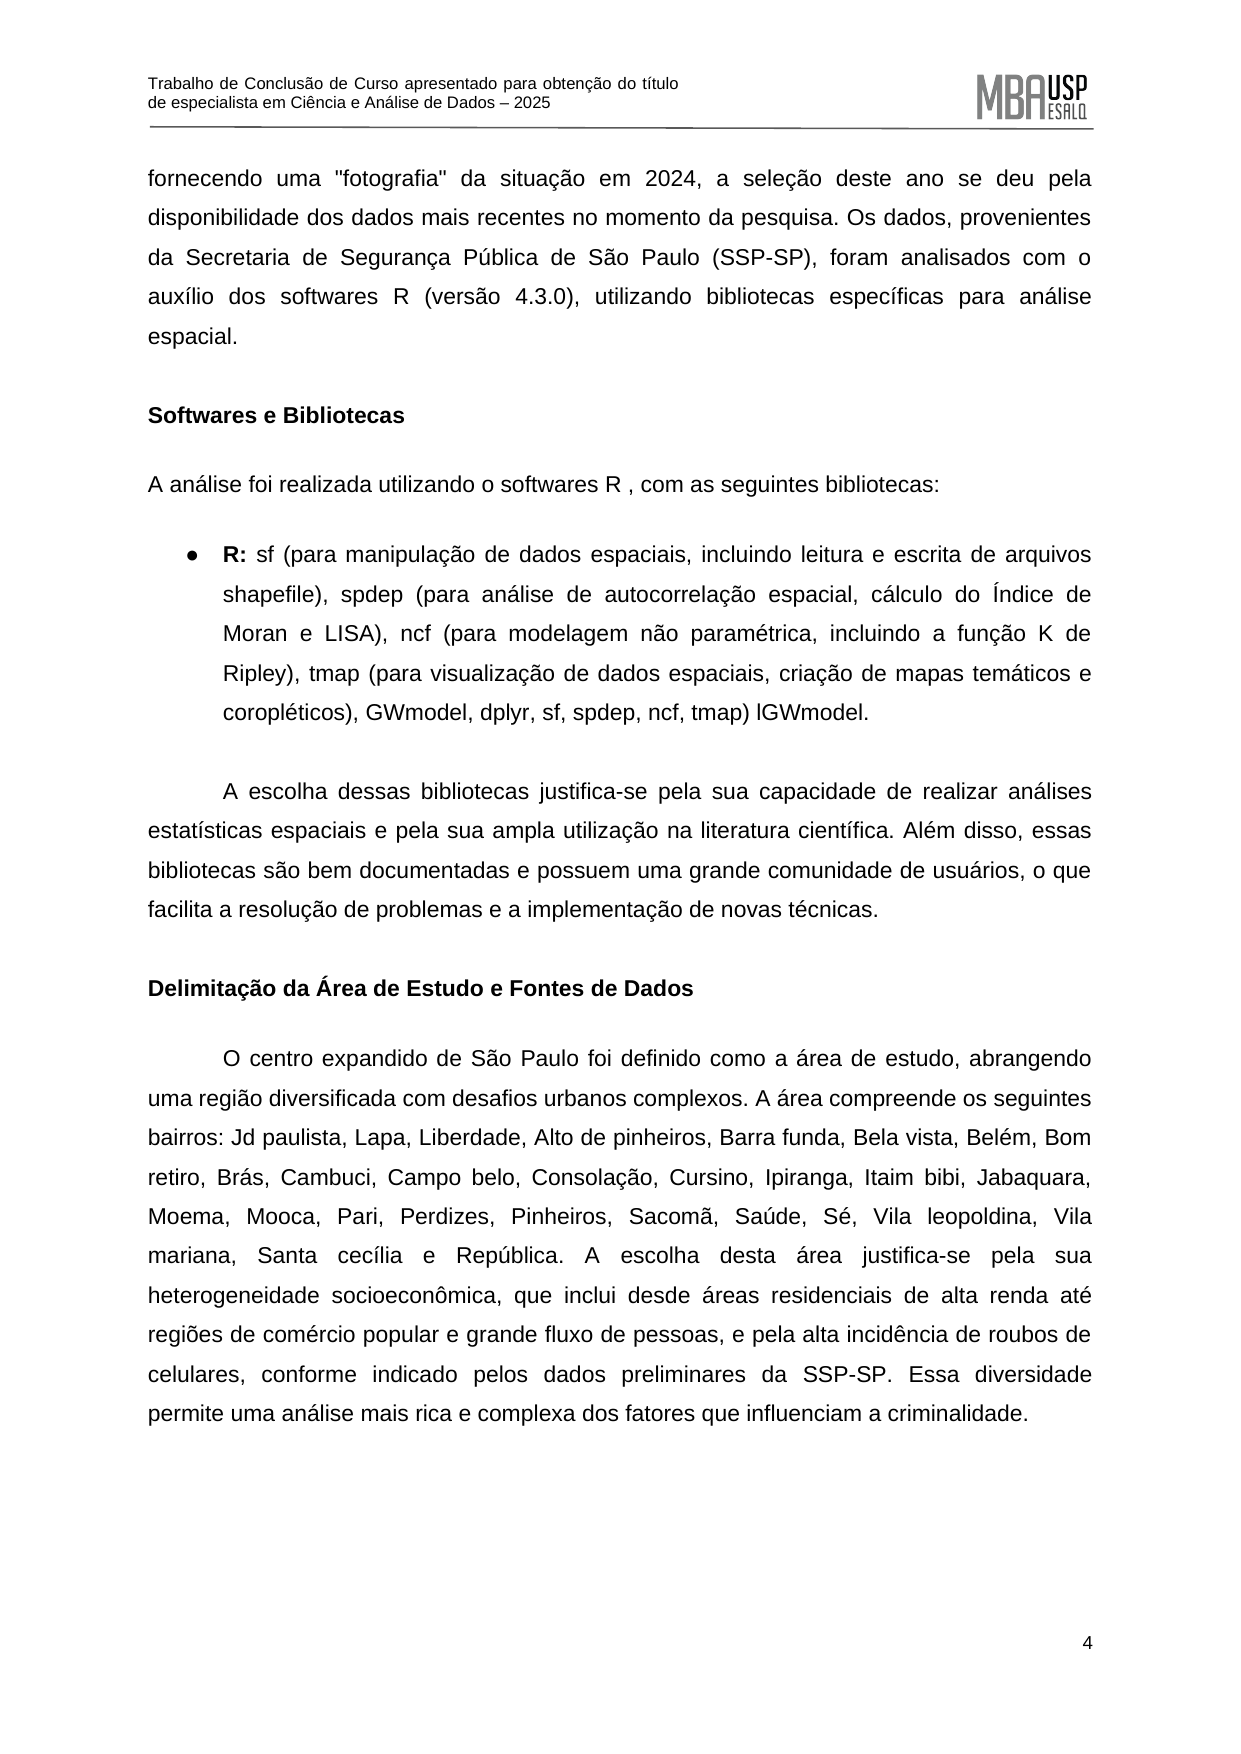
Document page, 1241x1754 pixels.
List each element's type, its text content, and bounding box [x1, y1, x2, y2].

picture [972, 72, 1092, 122]
subtitle Softwares e Bibliotecas [148, 402, 1092, 428]
text Delimitação da Área de Estudo e Fontes de Dados [148, 975, 1092, 1002]
text A escolha dessas bibliotecas justifica-se pela sua capacidade de realizar análises estatísticas espaciais e pela sua ampla utilização na literatura científica. Além disso, essas bibliotecas são bem documentadas e possuem uma grande comunidade de usuários, o que facilita a resolução de problemas e a implementação de novas técnicas. [148, 778, 1092, 923]
text O centro expandido de São Paulo foi definido como a área de estudo, abrangendo uma região diversificada com desafios urbanos complexos. A área compreende os seguintes bairros: Jd paulista, Lapa, Liberdade, Alto de pinheiros, Barra funda, Bela vista, Belém, Bom retiro, Brás, Cambuci, Campo belo, Consolação, Cursino, Ipiranga, Itaim bibi, Jabaquara, Moema, Mooca, Pari, Perdizes, Pinheiros, Sacomã, Saúde, Sé, Vila leopoldina, Vila mariana, Santa cecília e República. A escolha desta área justifica-se pela sua heterogeneidade socioeconômica, que inclui desde áreas residenciais de alta renda até regiões de comércio popular e grande fluxo de pessoas, e pela alta incidência de roubos de celulares, conforme indicado pelos dados preliminares da SSP-SP. Essa diversidade permite uma análise mais rica e complexa dos fatores que influenciam a criminalidade. [148, 1045, 1092, 1427]
list R: sf (para manipulação de dados espaciais, incluindo leitura e escrita de arquivos shapefile), spdep (para análise de autocorrelação espacial, cálculo do Índice de Moran e LISA), ncf (para modelagem não paramétrica, incluindo a função K de Ripley), tmap (para visualização de dados espaciais, criação de mapas temáticos e coropléticos), GWmodel, dplyr, sf, spdep, ncf, tmap) lGWmodel. [185, 541, 1092, 725]
subtitle A análise foi realizada utilizando o softwares R , com as seguintes bibliotecas: [148, 471, 1092, 498]
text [148, 165, 1092, 349]
